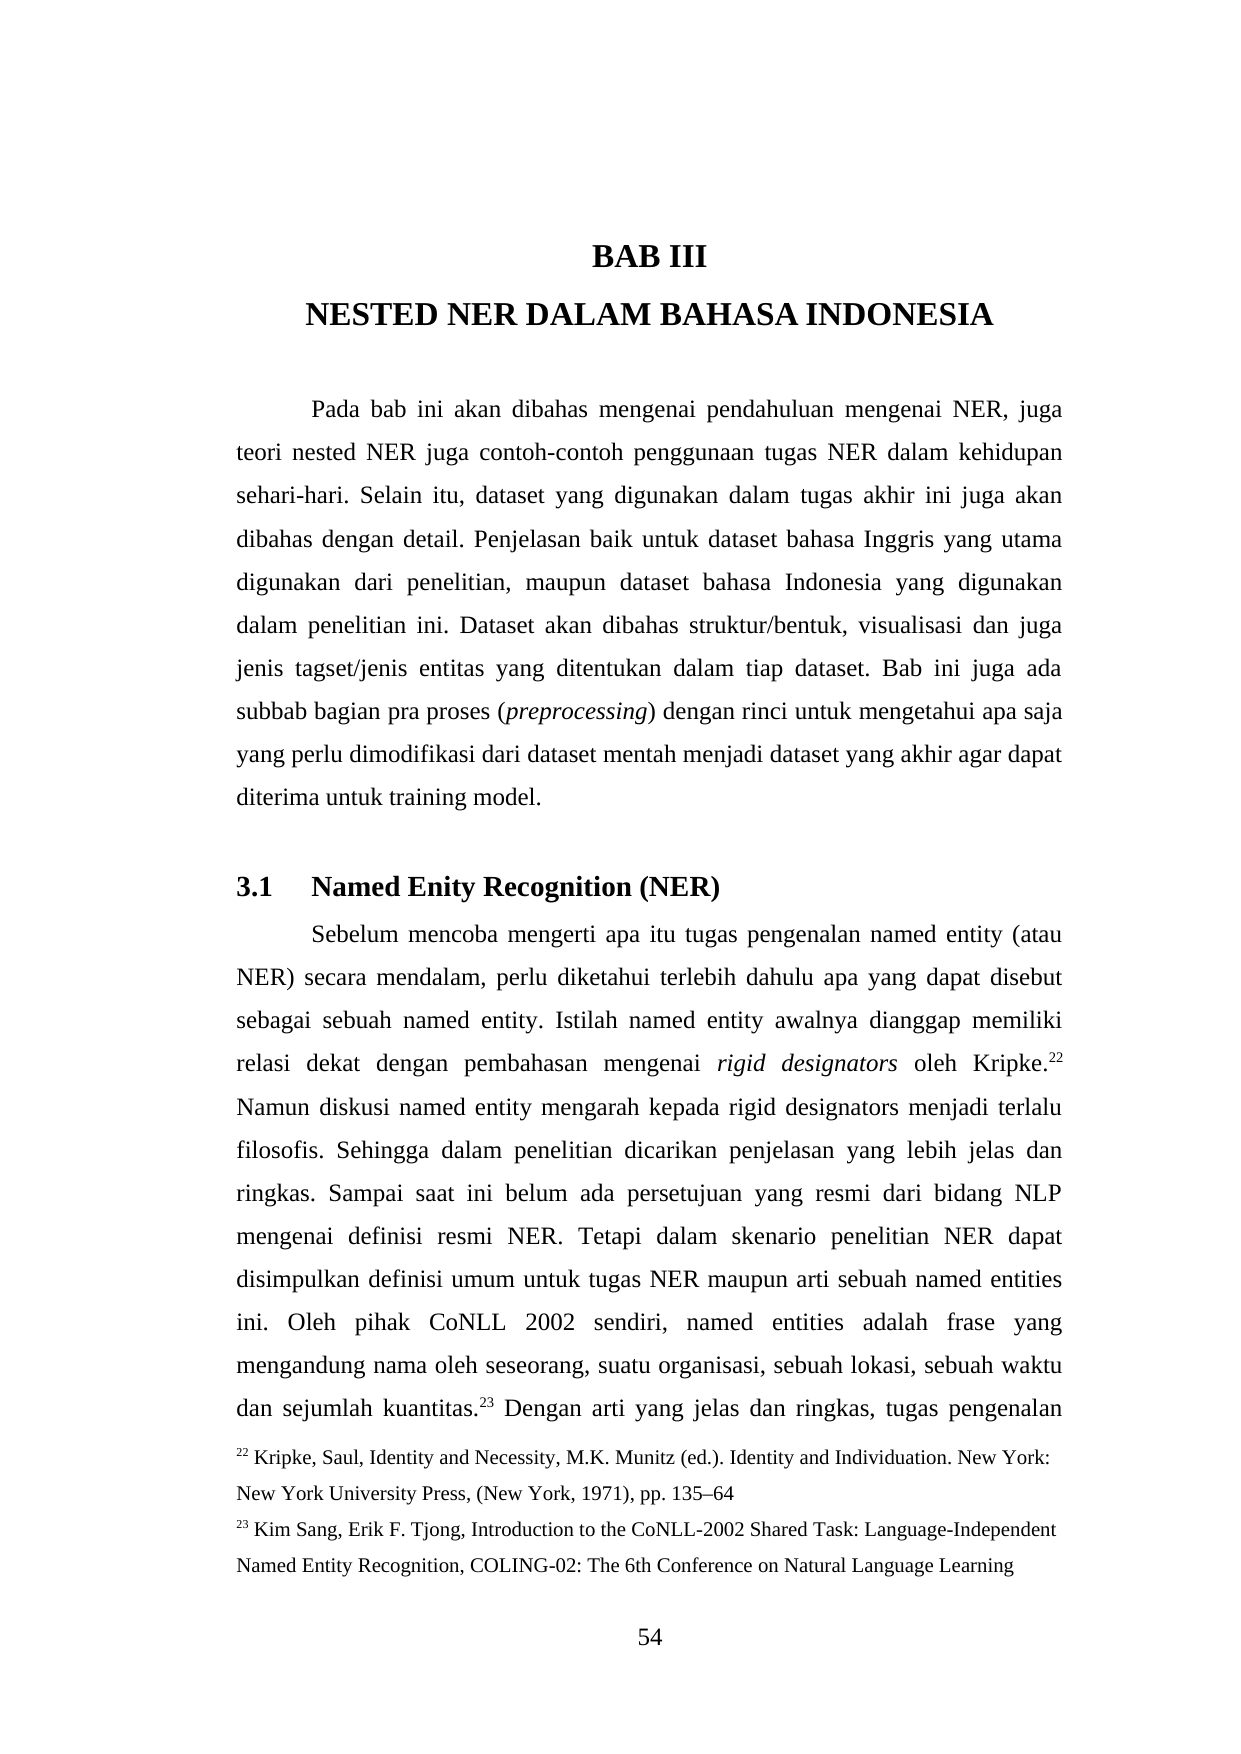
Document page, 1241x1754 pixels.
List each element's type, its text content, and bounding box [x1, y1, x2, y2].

subtitle BAB III [236, 236, 1063, 274]
subtitle Named Enity Recognition (NER) [236, 869, 1063, 902]
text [236, 919, 1063, 1422]
text Pada bab ini akan dibahas mengenai pendahuluan mengenai NER, juga teori nested NER juga contoh-contoh penggunaan tugas NER dalam kehidupan sehari-hari. Selain itu, dataset yang digunakan dalam tugas akhir ini juga akan dibahas dengan detail. Penjelasan baik untuk dataset bahasa Inggris yang utama digunakan dari penelitian, maupun dataset bahasa Indonesia yang digunakan dalam penelitian ini. Dataset akan dibahas struktur/bentuk, visualisasi dan juga jenis tagset/jenis entitas yang ditentukan dalam tiap dataset. Bab ini juga ada subbab bagian pra proses (preprocessing) dengan rinci untuk mengetahui apa saja yang perlu dimodifikasi dari dataset mentah menjadi dataset yang akhir agar dapat diterima untuk training model. [236, 394, 1063, 811]
subtitle NESTED NER DALAM BAHASA INDONESIA [103, 294, 1063, 332]
